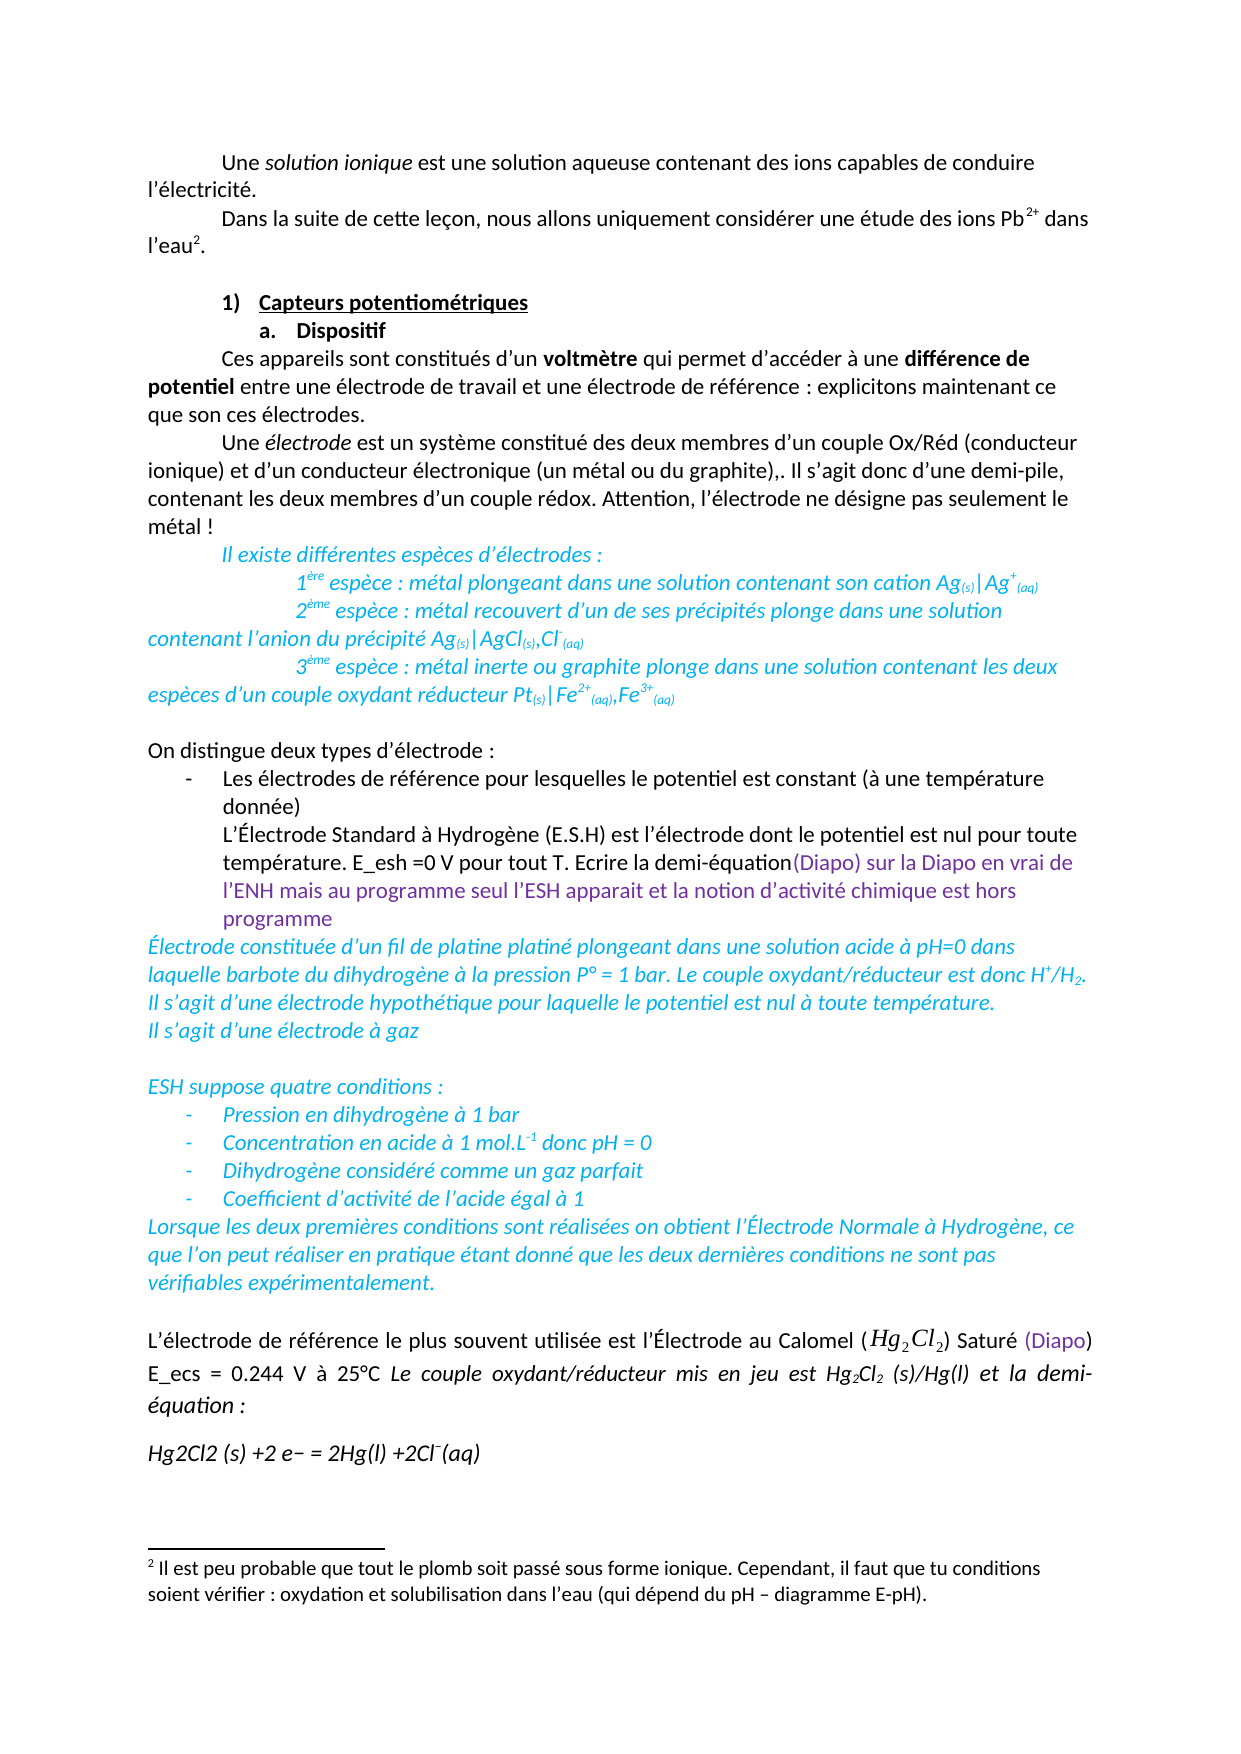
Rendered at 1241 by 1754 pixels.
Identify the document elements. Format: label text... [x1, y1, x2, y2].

text Ces appareils sont constitués d’un voltmètre qui permet d’accéder à une différence de potentiel entre une électrode de travail et une électrode de référence : explicitons maintenant ce que son ces électrodes. [148, 344, 1093, 428]
text Dans la suite de cette leçon, nous allons uniquement considérer une étude des ions Pb2+ dans l’eau. [148, 204, 1093, 260]
list Dihydrogène considéré comme un gaz parfait [185, 1156, 1093, 1184]
text L’Électrode Standard à Hydrogène (E.S.H) est l’électrode dont le potentiel est nul pour toute température. E_esh =0 V pour tout T. Ecrire la demi-équation(Diapo) sur la Diapo en vrai de l’ENH mais au programme seul l’ESH apparait et la notion d’activité chimique est hors programme [223, 820, 1093, 932]
text Une électrode est un système constitué des deux membres d’un couple Ox/Réd (conducteur ionique) et d’un conducteur électronique (un métal ou du graphite),. Il s’agit donc d’une demi-pile, contenant les deux membres d’un couple rédox. Attention, l’électrode ne désigne pas seulement le métal ! [148, 428, 1093, 540]
text Une solution ionique est une solution aqueuse contenant des ions capables de conduire l’électricité. [148, 148, 1093, 204]
text 1ère espèce : métal plongeant dans une solution contenant son cation Ag(s)|Ag+(aq) [148, 568, 1093, 596]
list Dispositif [259, 316, 1093, 344]
picture [646, 685, 653, 691]
list Concentration en acide à 1 mol.L-1 donc pH = 0 [185, 1128, 1093, 1156]
text Lorsque les deux premières conditions sont réalisées on obtient l’Électrode Normale à Hydrogène, ce que l’on peut réaliser en pratique étant donné que les deux dernières conditions ne sont pas vérifiables expérimentalement. [148, 1212, 1093, 1296]
text 3ème espèce : métal inerte ou graphite plonge dans une solution contenant les deux espèces d’un couple oxydant réducteur Pt(s)|Fe2+(aq),Fe3+(aq) [148, 652, 1093, 708]
list Pression en dihydrogène à 1 bar [185, 1100, 1093, 1128]
list Les électrodes de référence pour lesquelles le potentiel est constant (à une température donnée) [185, 764, 1093, 820]
picture [314, 574, 323, 580]
text ESH suppose quatre conditions : [148, 1072, 1093, 1100]
list Coefficient d’activité de l’acide égal à 1 [185, 1184, 1093, 1212]
picture [584, 685, 591, 691]
text L’électrode de référence le plus souvent utilisée est l’Électrode au Calomel () Saturé (Diapo) E_ecs = 0.244 V à 25°C Le couple oxydant/réducteur mis en jeu est Hg2Cl2 (s)/Hg(l) et la demi-équation : [148, 1324, 1093, 1419]
text Il s’agit d’une électrode à gaz [148, 1016, 1093, 1044]
text On distingue deux types d’électrode : [148, 736, 1093, 764]
text 2ème espèce : métal recouvert d’un de ses précipités plonge dans une solution contenant l’anion du précipité Ag(s)|AgCl(s),Cl-(aq) [148, 596, 1093, 652]
text Hg2Cl2 (s) +2 e− = 2Hg(l) +2Cl−(aq) [148, 1438, 1093, 1467]
text Électrode constituée d’un fil de platine platiné plongeant dans une solution acide à pH=0 dans laquelle barbote du dihydrogène à la pression P° = 1 bar. Le couple oxydant/réducteur est donc H+/H2. [148, 932, 1093, 988]
text Il s’agit d’une électrode hypothétique pour laquelle le potentiel est nul à toute température. [148, 988, 1093, 1016]
list Capteurs potentiométriques [221, 288, 1093, 316]
text Il existe différentes espèces d’électrodes : [148, 540, 1093, 568]
